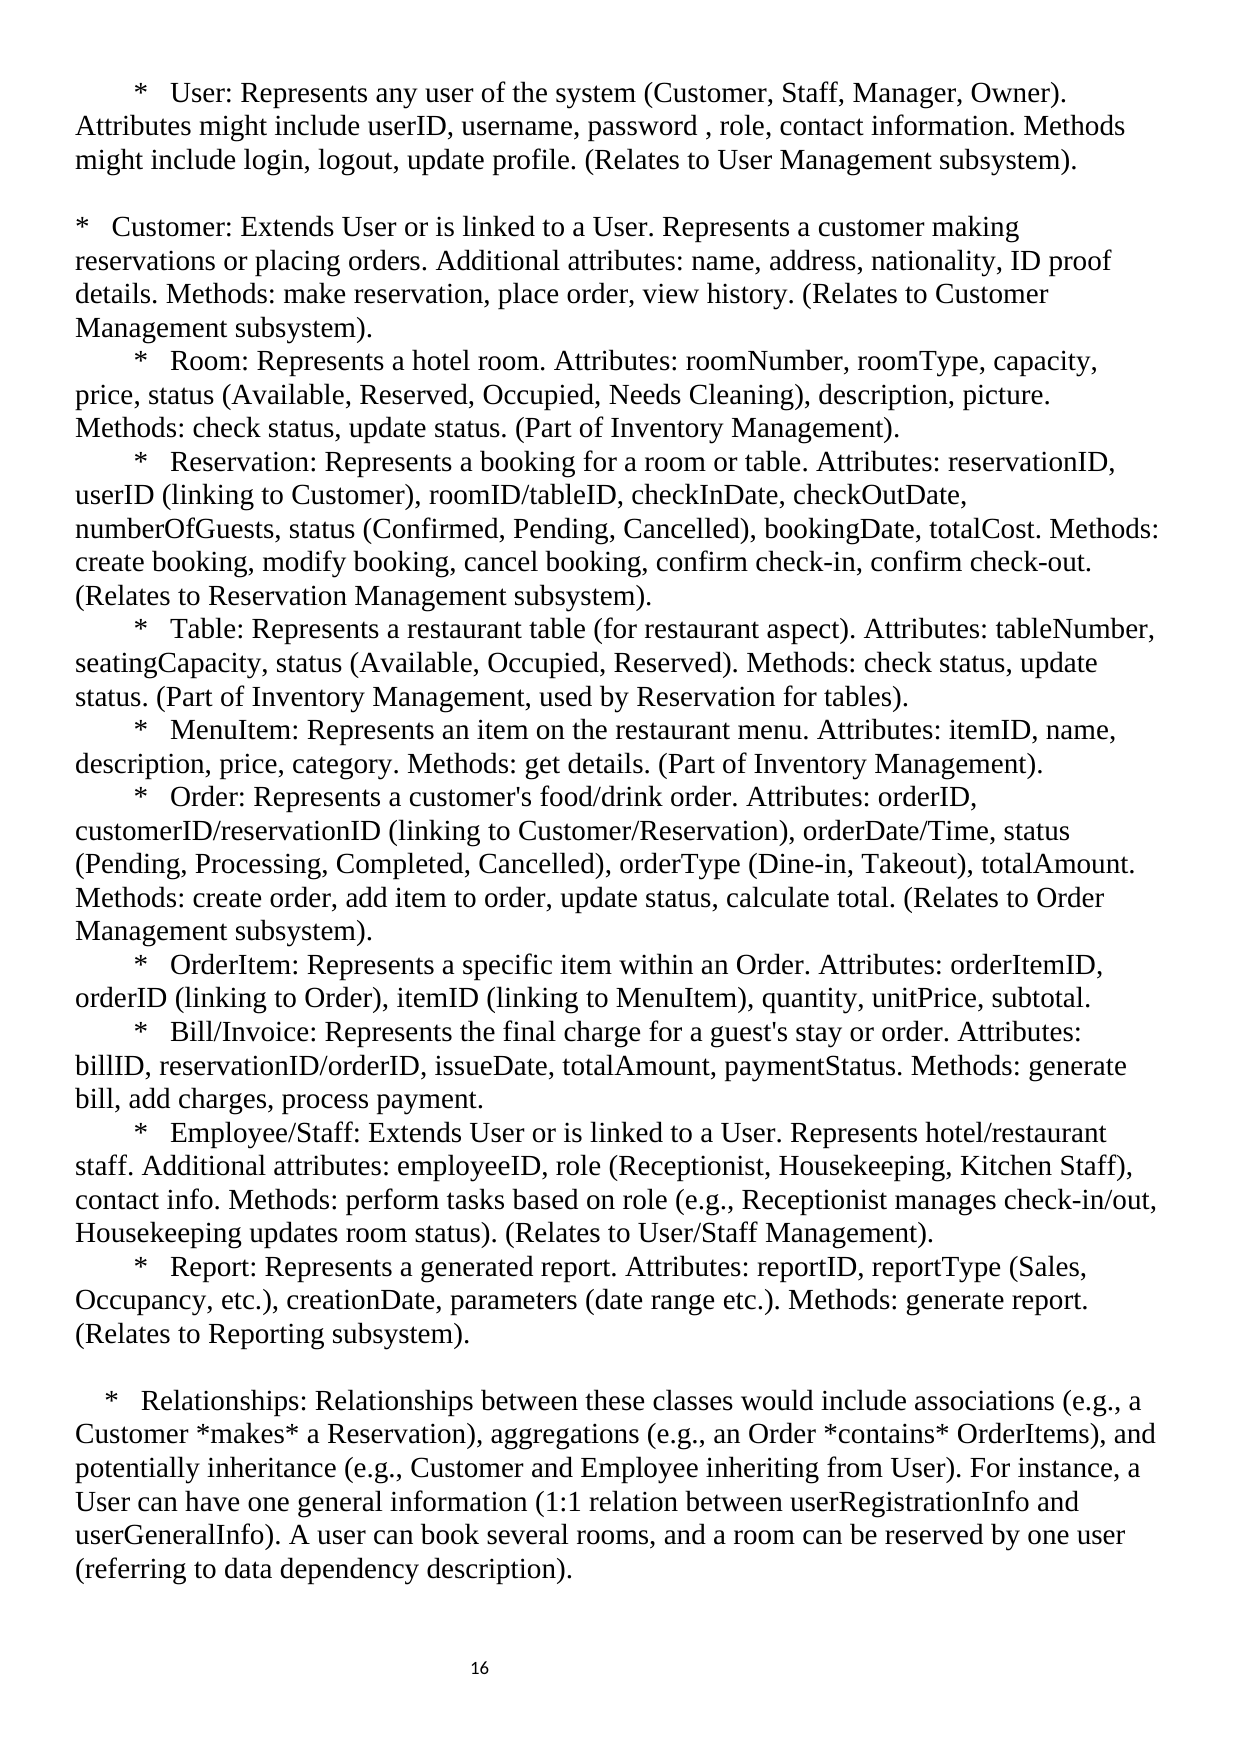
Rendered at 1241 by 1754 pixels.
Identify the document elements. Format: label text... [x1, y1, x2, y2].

text * OrderItem: Represents a specific item within an Order. Attributes: orderItemID, orderID (linking to Order), itemID (linking to MenuItem), quantity, unitPrice, subtotal. [75, 947, 1165, 1014]
text * Table: Represents a restaurant table (for restaurant aspect). Attributes: tableNumber, seatingCapacity, status (Available, Occupied, Reserved). Methods: check status, update status. (Part of Inventory Management, used by Reservation for tables). [75, 612, 1165, 712]
text * MenuItem: Represents an item on the restaurant menu. Attributes: itemID, name, description, price, category. Methods: get details. (Part of Inventory Management). [75, 712, 1165, 779]
text * Bill/Invoice: Represents the final charge for a guest's stay or order. Attributes: billID, reservationID/orderID, issueDate, totalAmount, paymentStatus. Methods: generate bill, add charges, process payment. [75, 1014, 1165, 1115]
text * Employee/Staff: Extends User or is linked to a User. Represents hotel/restaurant staff. Additional attributes: employeeID, role (Receptionist, Housekeeping, Kitchen Staff), contact info. Methods: perform tasks based on role (e.g., Receptionist manages check-in/out, Housekeeping updates room status). (Relates to User/Staff Management). [75, 1115, 1165, 1249]
text * Relationships: Relationships between these classes would include associations (e.g., a Customer *makes* a Reservation), aggregations (e.g., an Order *contains* OrderItems), and potentially inheritance (e.g., Customer and Employee inheriting from User). For instance, a User can have one general information (1:1 relation between userRegistrationInfo and userGeneralInfo). A user can book several rooms, and a room can be reserved by one user (referring to data dependency description). [75, 1383, 1165, 1584]
text * Room: Represents a hotel room. Attributes: roomNumber, roomType, capacity, price, status (Available, Reserved, Occupied, Needs Cleaning), description, picture. Methods: check status, update status. (Part of Inventory Management). [75, 343, 1165, 444]
text * Report: Represents a generated report. Attributes: reportID, reportType (Sales, Occupancy, etc.), creationDate, parameters (date range etc.). Methods: generate report. (Relates to Reporting subsystem). [75, 1249, 1165, 1349]
text * Reservation: Represents a booking for a room or table. Attributes: reservationID, userID (linking to Customer), roomID/tableID, checkInDate, checkOutDate, numberOfGuests, status (Confirmed, Pending, Cancelled), bookingDate, totalCost. Methods: create booking, modify booking, cancel booking, confirm check-in, confirm check-out. (Relates to Reservation Management subsystem). [75, 444, 1165, 612]
text * Order: Represents a customer's food/drink order. Attributes: orderID, customerID/reservationID (linking to Customer/Reservation), orderDate/Time, status (Pending, Processing, Completed, Cancelled), orderType (Dine-in, Takeout), totalAmount. Methods: create order, add item to order, update status, calculate total. (Relates to Order Management subsystem). [75, 779, 1165, 947]
text * User: Represents any user of the system (Customer, Staff, Manager, Owner). Attributes might include userID, username, password , role, contact information. Methods might include login, logout, update profile. (Relates to User Management subsystem). * Customer: Extends User or is linked to a User. Represents a customer making reservations or placing orders. Additional attributes: name, address, nationality, ID proof details. Methods: make reservation, place order, view history. (Relates to Customer Management subsystem). [75, 75, 1165, 343]
